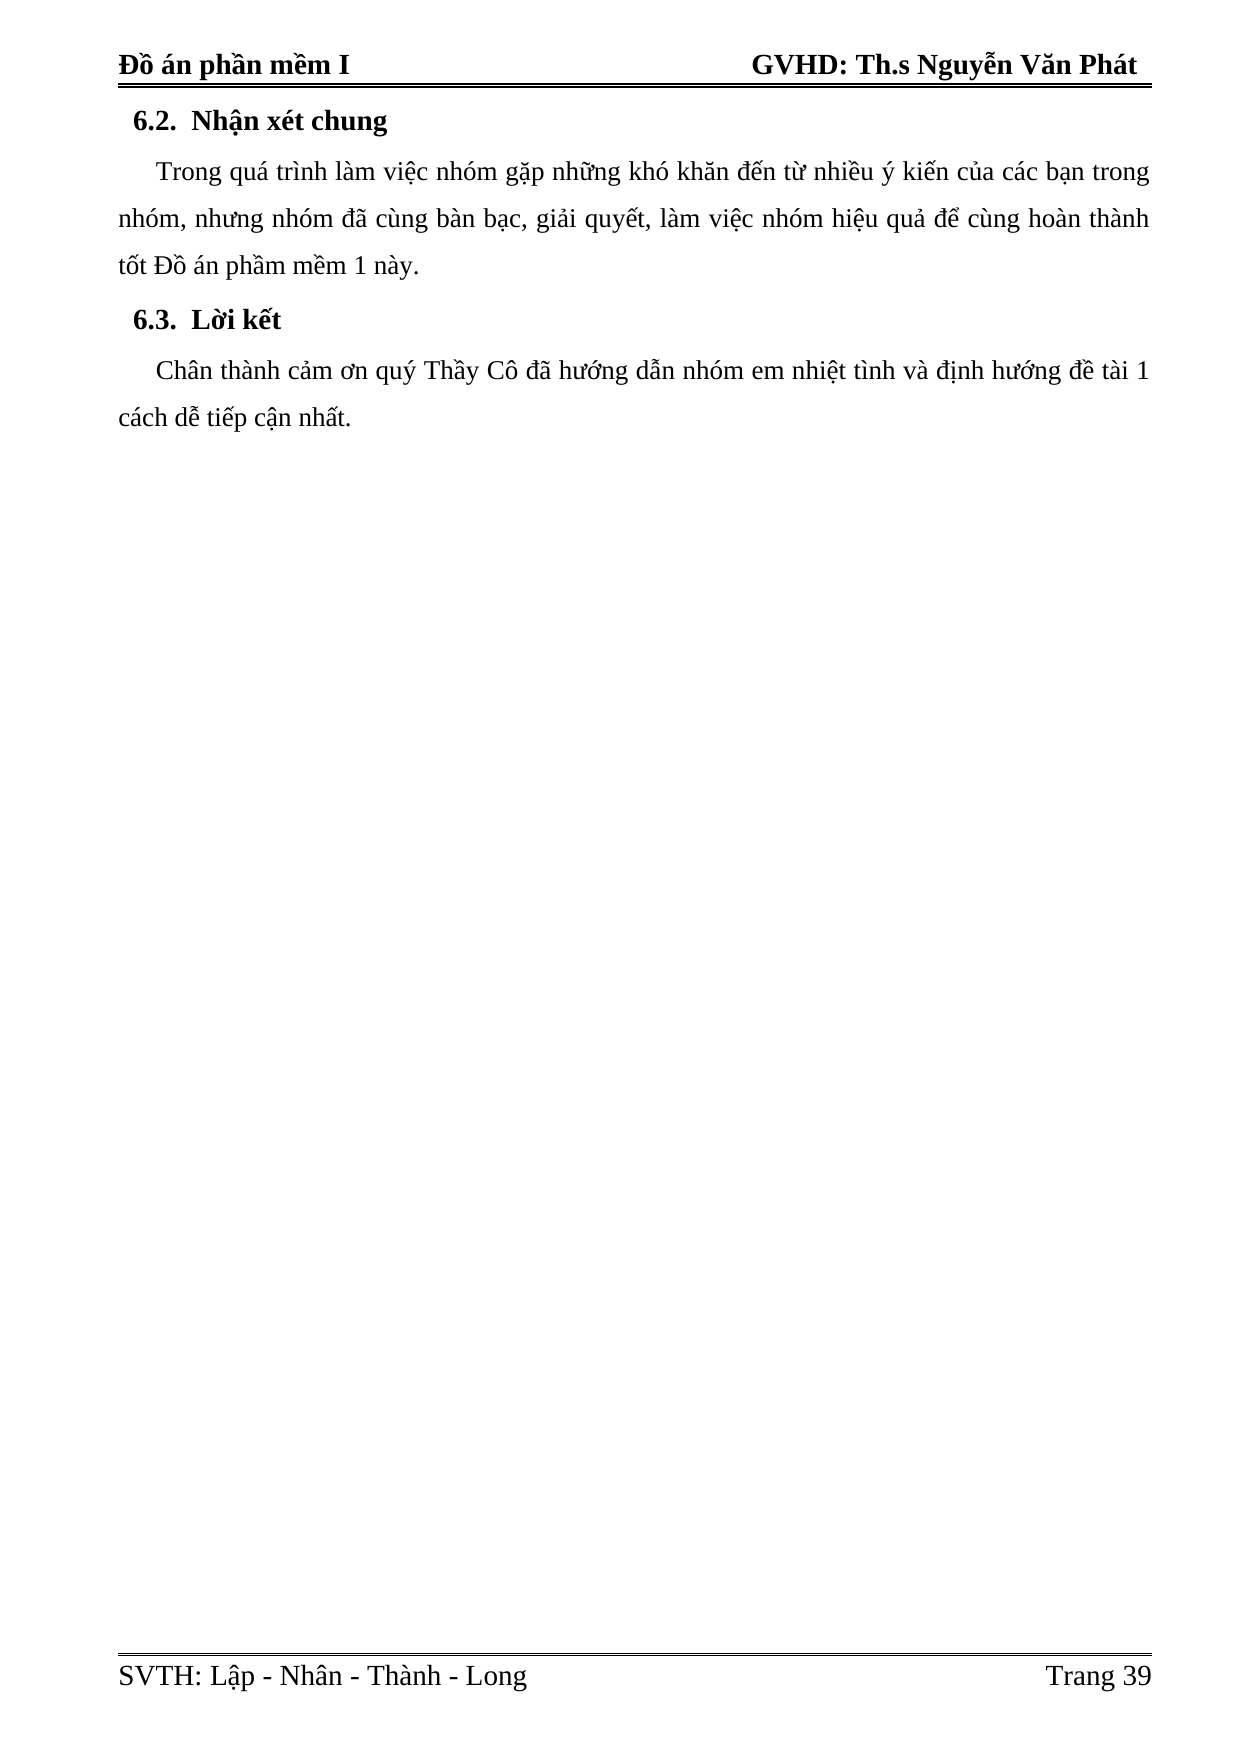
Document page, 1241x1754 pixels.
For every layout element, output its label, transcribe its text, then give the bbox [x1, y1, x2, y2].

subtitle Lời kết [133, 302, 1152, 335]
text Chân thành cảm ơn quý Thầy Cô đã hướng dẫn nhóm em nhiệt tình và định hướng đề tài 1 cách dễ tiếp cận nhất. [118, 354, 1152, 432]
subtitle Nhận xét chung [133, 103, 1152, 137]
text Trong quá trình làm việc nhóm gặp những khó khăn đến từ nhiều ý kiến của các bạn trong nhóm, nhưng nhóm đã cùng bàn bạc, giải quyết, làm việc nhóm hiệu quả để cùng hoàn thành tốt Đồ án phầm mềm 1 này. [118, 156, 1152, 280]
